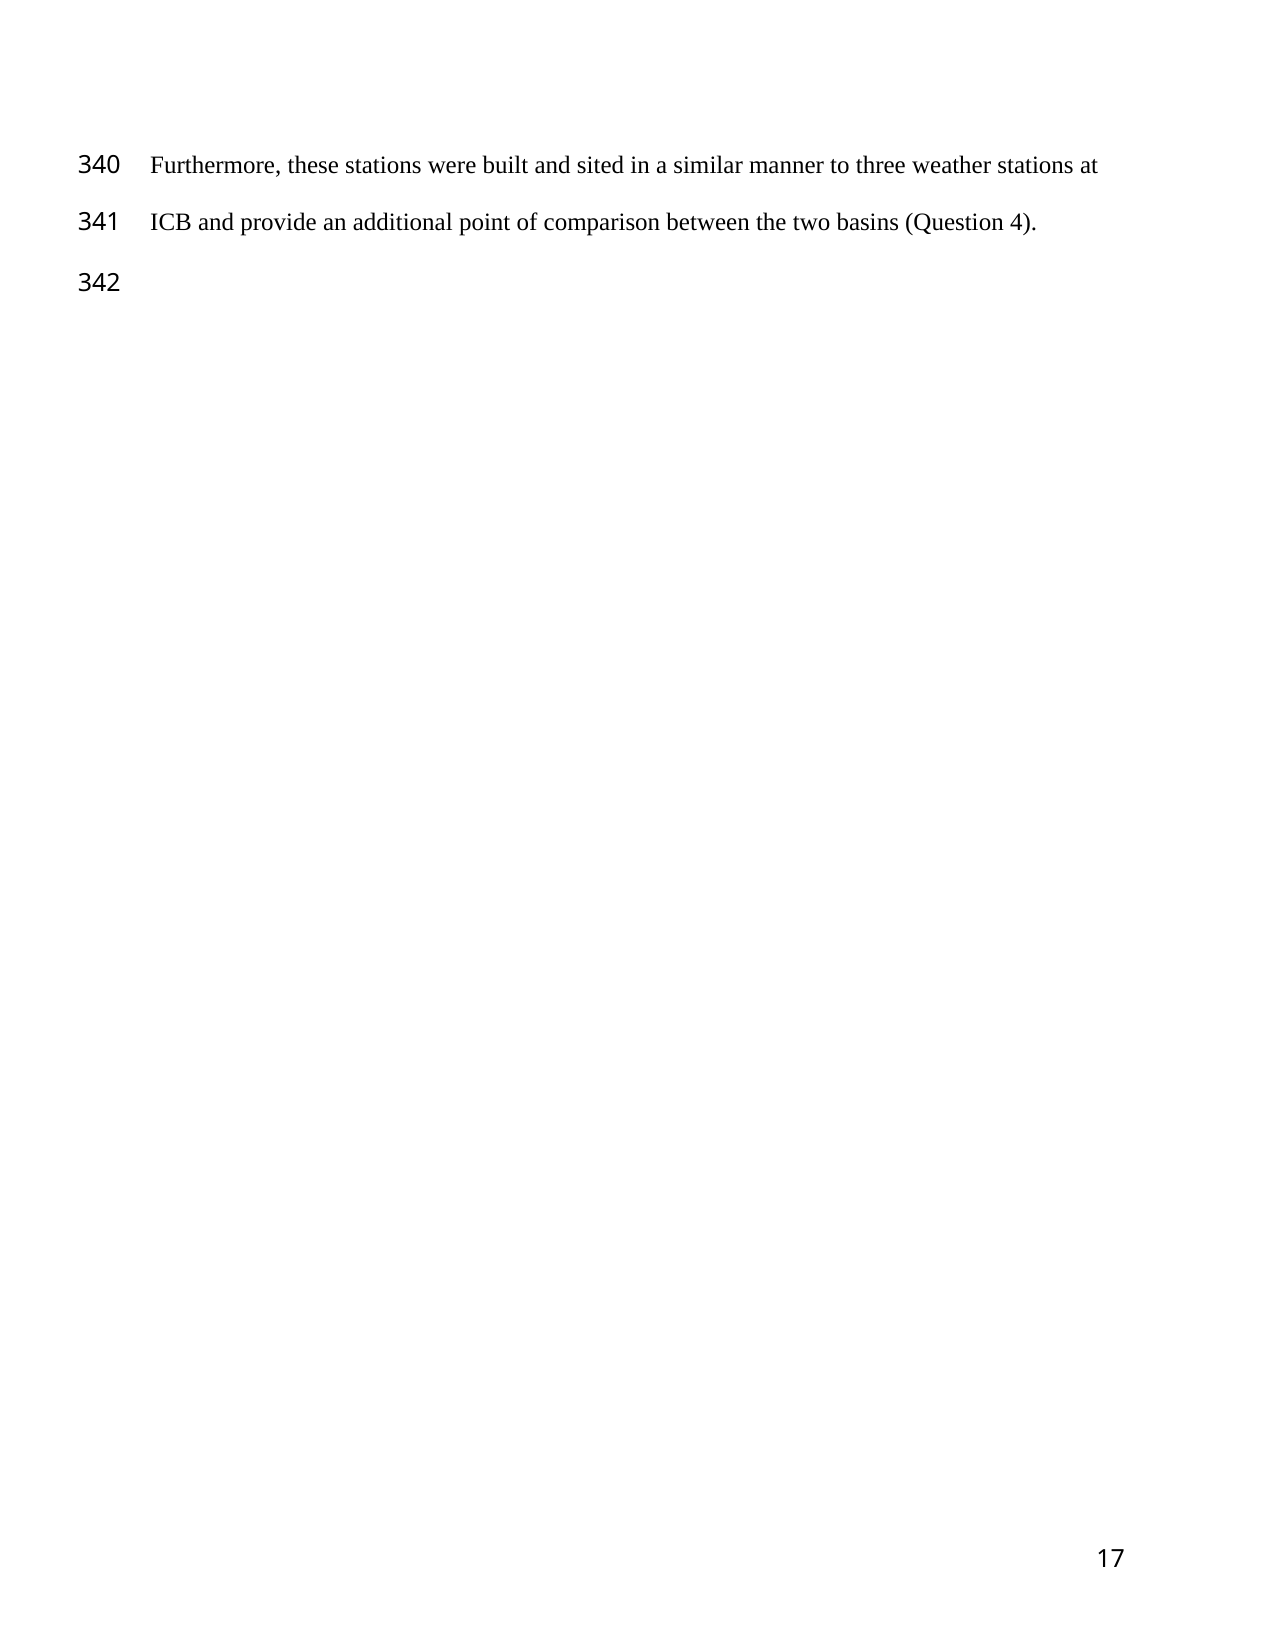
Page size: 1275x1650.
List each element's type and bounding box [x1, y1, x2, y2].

text [150, 150, 1125, 236]
